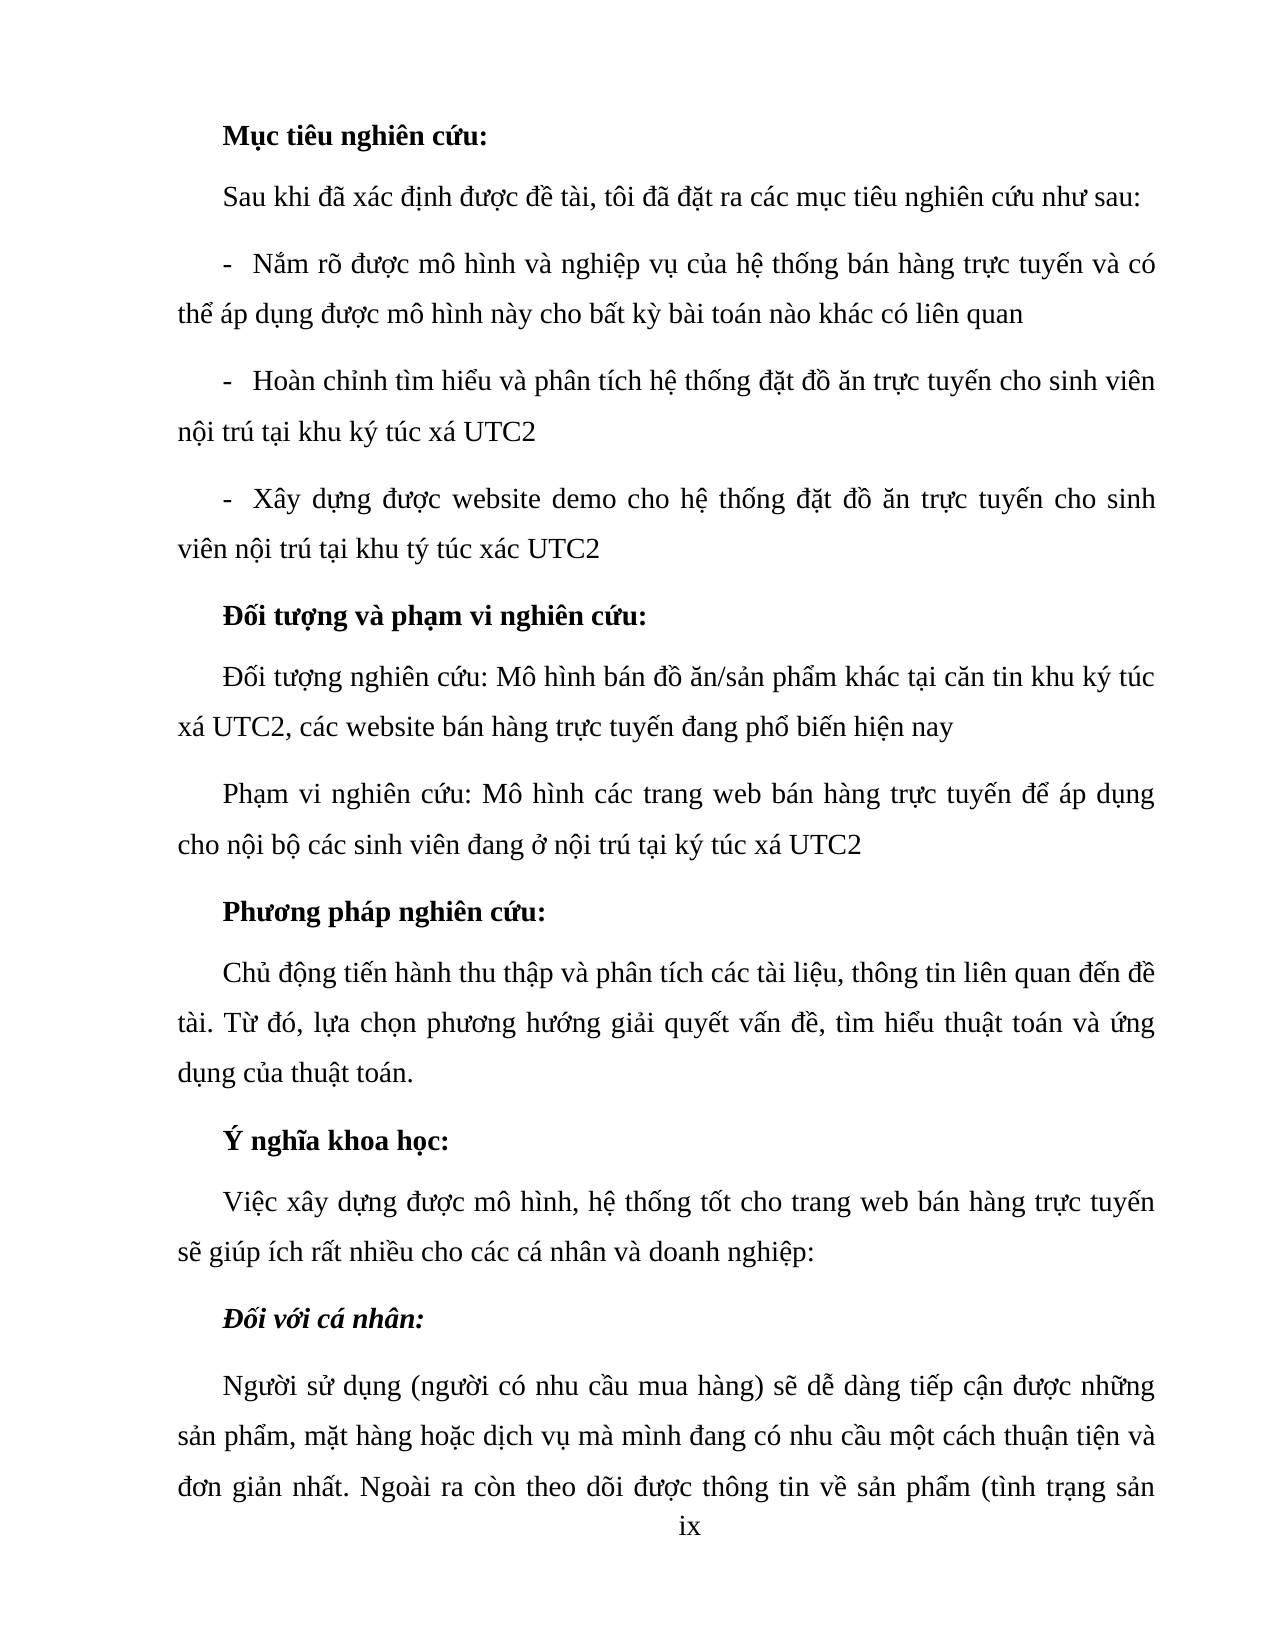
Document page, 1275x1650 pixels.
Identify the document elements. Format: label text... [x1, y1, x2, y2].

text Sau khi đã xác định được đề tài, tôi đã đặt ra các mục tiêu nghiên cứu như sau: [177, 179, 1157, 213]
text Đối tượng nghiên cứu: Mô hình bán đồ ăn/sản phẩm khác tại căn tin khu ký túc xá UTC2, các website bán hàng trực tuyến đang phổ biến hiện nay [177, 659, 1157, 743]
text Đối với cá nhân: [177, 1301, 1157, 1334]
text Chủ động tiến hành thu thập và phân tích các tài liệu, thông tin liên quan đến đề tài. Từ đó, lựa chọn phương hướng giải quyết vấn đề, tìm hiểu thuật toán và ứng dụng của thuật toán. [177, 955, 1157, 1089]
text - Xây dựng được website demo cho hệ thống đặt đồ ăn trực tuyến cho sinh viên nội trú tại khu tý túc xác UTC2 [177, 481, 1157, 565]
text - Nắm rõ được mô hình và nghiệp vụ của hệ thống bán hàng trực tuyến và có thể áp dụng được mô hình này cho bất kỳ bài toán nào khác có liên quan [177, 246, 1157, 330]
text Việc xây dựng được mô hình, hệ thống tốt cho trang web bán hàng trực tuyến sẽ giúp ích rất nhiều cho các cá nhân và doanh nghiệp: [177, 1184, 1157, 1268]
subtitle Ý nghĩa khoa học: [177, 1123, 1157, 1156]
subtitle Đối tượng và phạm vi nghiên cứu: [177, 598, 1157, 632]
subtitle Mục tiêu nghiên cứu: [177, 118, 1157, 152]
text Phạm vi nghiên cứu: Mô hình các trang web bán hàng trực tuyến để áp dụng cho nội bộ các sinh viên đang ở nội trú tại ký túc xá UTC2 [177, 777, 1157, 860]
subtitle Phương pháp nghiên cứu: [177, 894, 1157, 927]
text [177, 1368, 1157, 1502]
text - Hoàn chỉnh tìm hiểu và phân tích hệ thống đặt đồ ăn trực tuyến cho sinh viên nội trú tại khu ký túc xá UTC2 [177, 363, 1157, 447]
